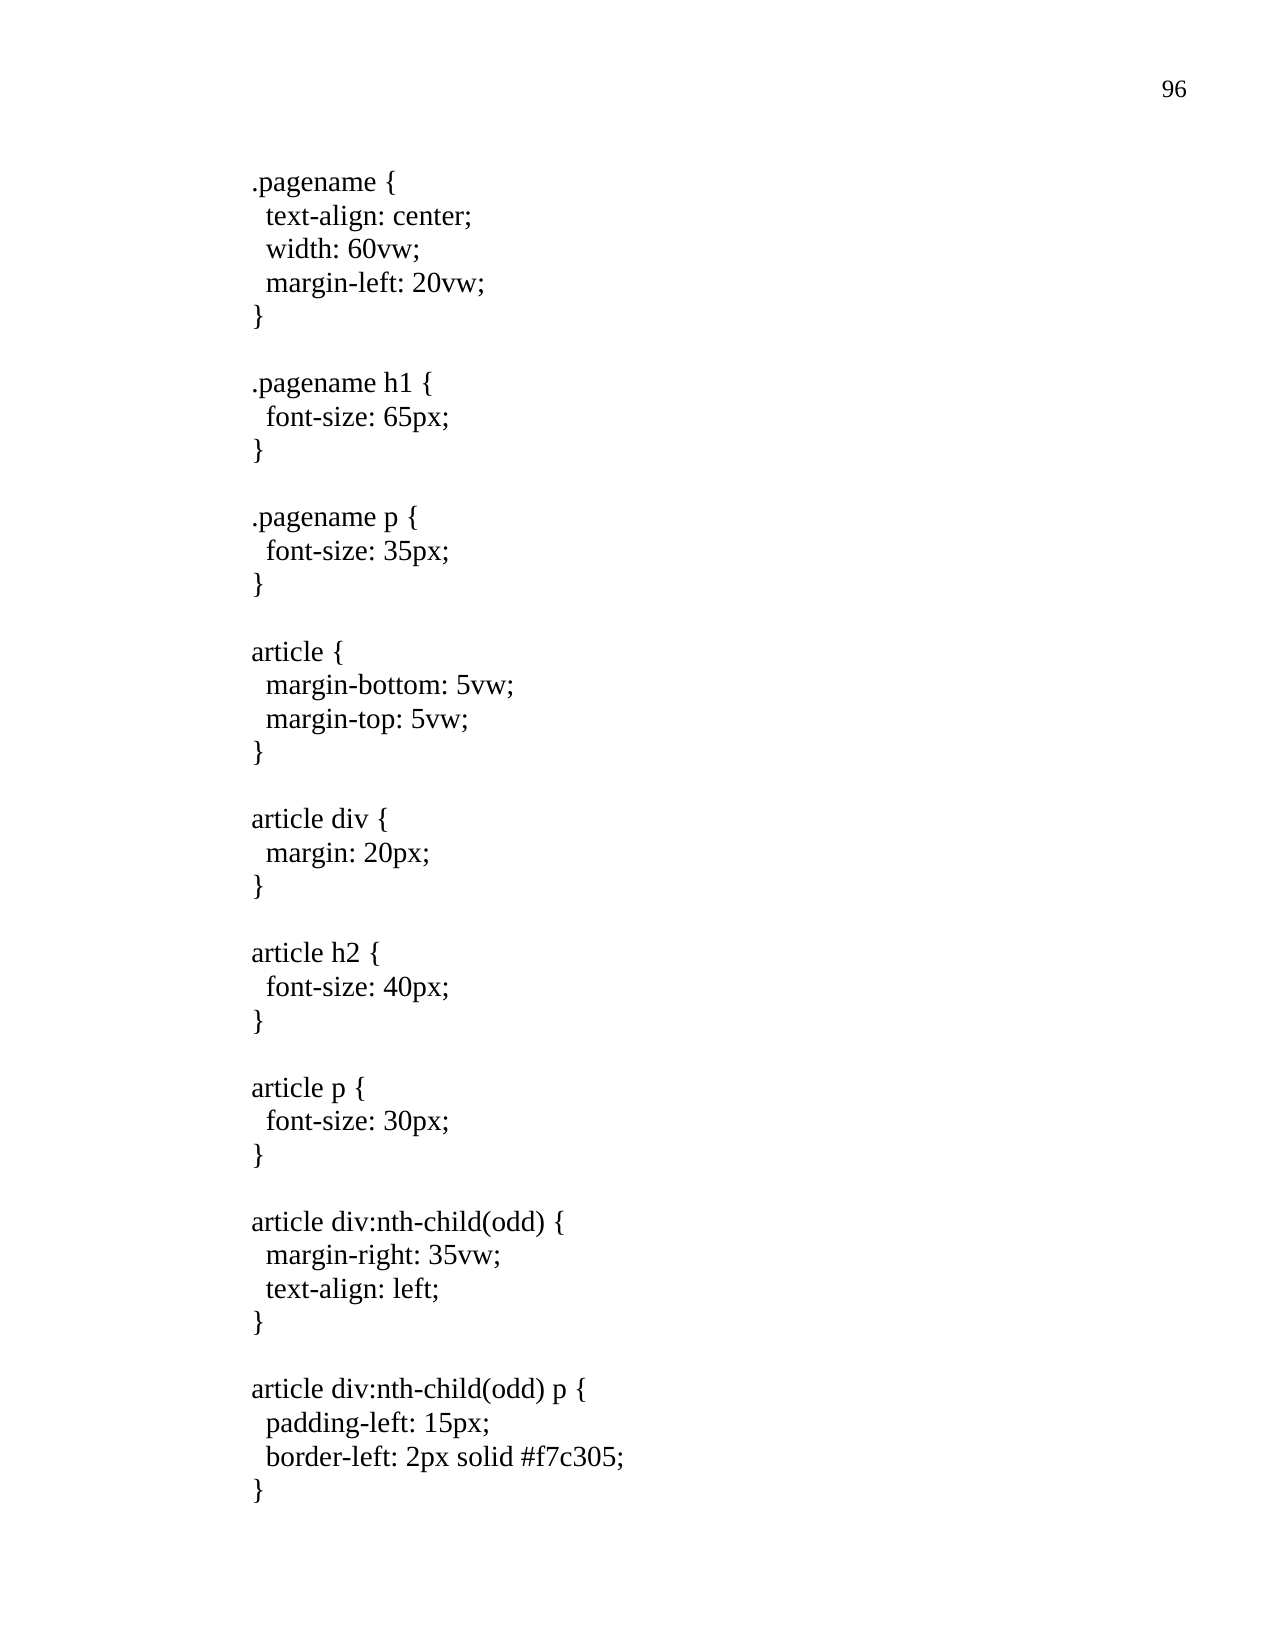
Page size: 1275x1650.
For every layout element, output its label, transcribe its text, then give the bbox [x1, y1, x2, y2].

text width: 60vw; [177, 231, 1186, 265]
text font-size: 35px; [177, 533, 1186, 567]
text border-left: 2px solid #f7c305; [177, 1439, 1186, 1472]
text text-align: center; [177, 198, 1186, 231]
text } [177, 868, 1186, 902]
text font-size: 65px; [177, 399, 1186, 432]
text .pagename h1 { [177, 365, 1186, 399]
text article p { [177, 1070, 1186, 1103]
text } [177, 298, 1186, 332]
text margin-top: 5vw; [177, 701, 1186, 734]
text margin-left: 20vw; [177, 265, 1186, 298]
text margin-right: 35vw; [177, 1237, 1186, 1271]
text article div { [177, 801, 1186, 835]
text } [177, 1472, 1186, 1506]
text article h2 { [177, 936, 1186, 969]
text font-size: 30px; [177, 1103, 1186, 1137]
text margin-bottom: 5vw; [177, 667, 1186, 701]
text article div:nth-child(odd) { [177, 1204, 1186, 1237]
text } [177, 1137, 1186, 1170]
text } [177, 1304, 1186, 1338]
text padding-left: 15px; [177, 1405, 1186, 1439]
text article { [177, 634, 1186, 667]
text font-size: 40px; [177, 969, 1186, 1003]
text } [177, 432, 1186, 466]
text } [177, 567, 1186, 600]
text article div:nth-child(odd) p { [177, 1372, 1186, 1405]
text text-align: left; [177, 1271, 1186, 1304]
text } [177, 1003, 1186, 1036]
text .pagename { [177, 164, 1186, 198]
text } [177, 734, 1186, 768]
text margin: 20px; [177, 835, 1186, 868]
text .pagename p { [177, 499, 1186, 533]
